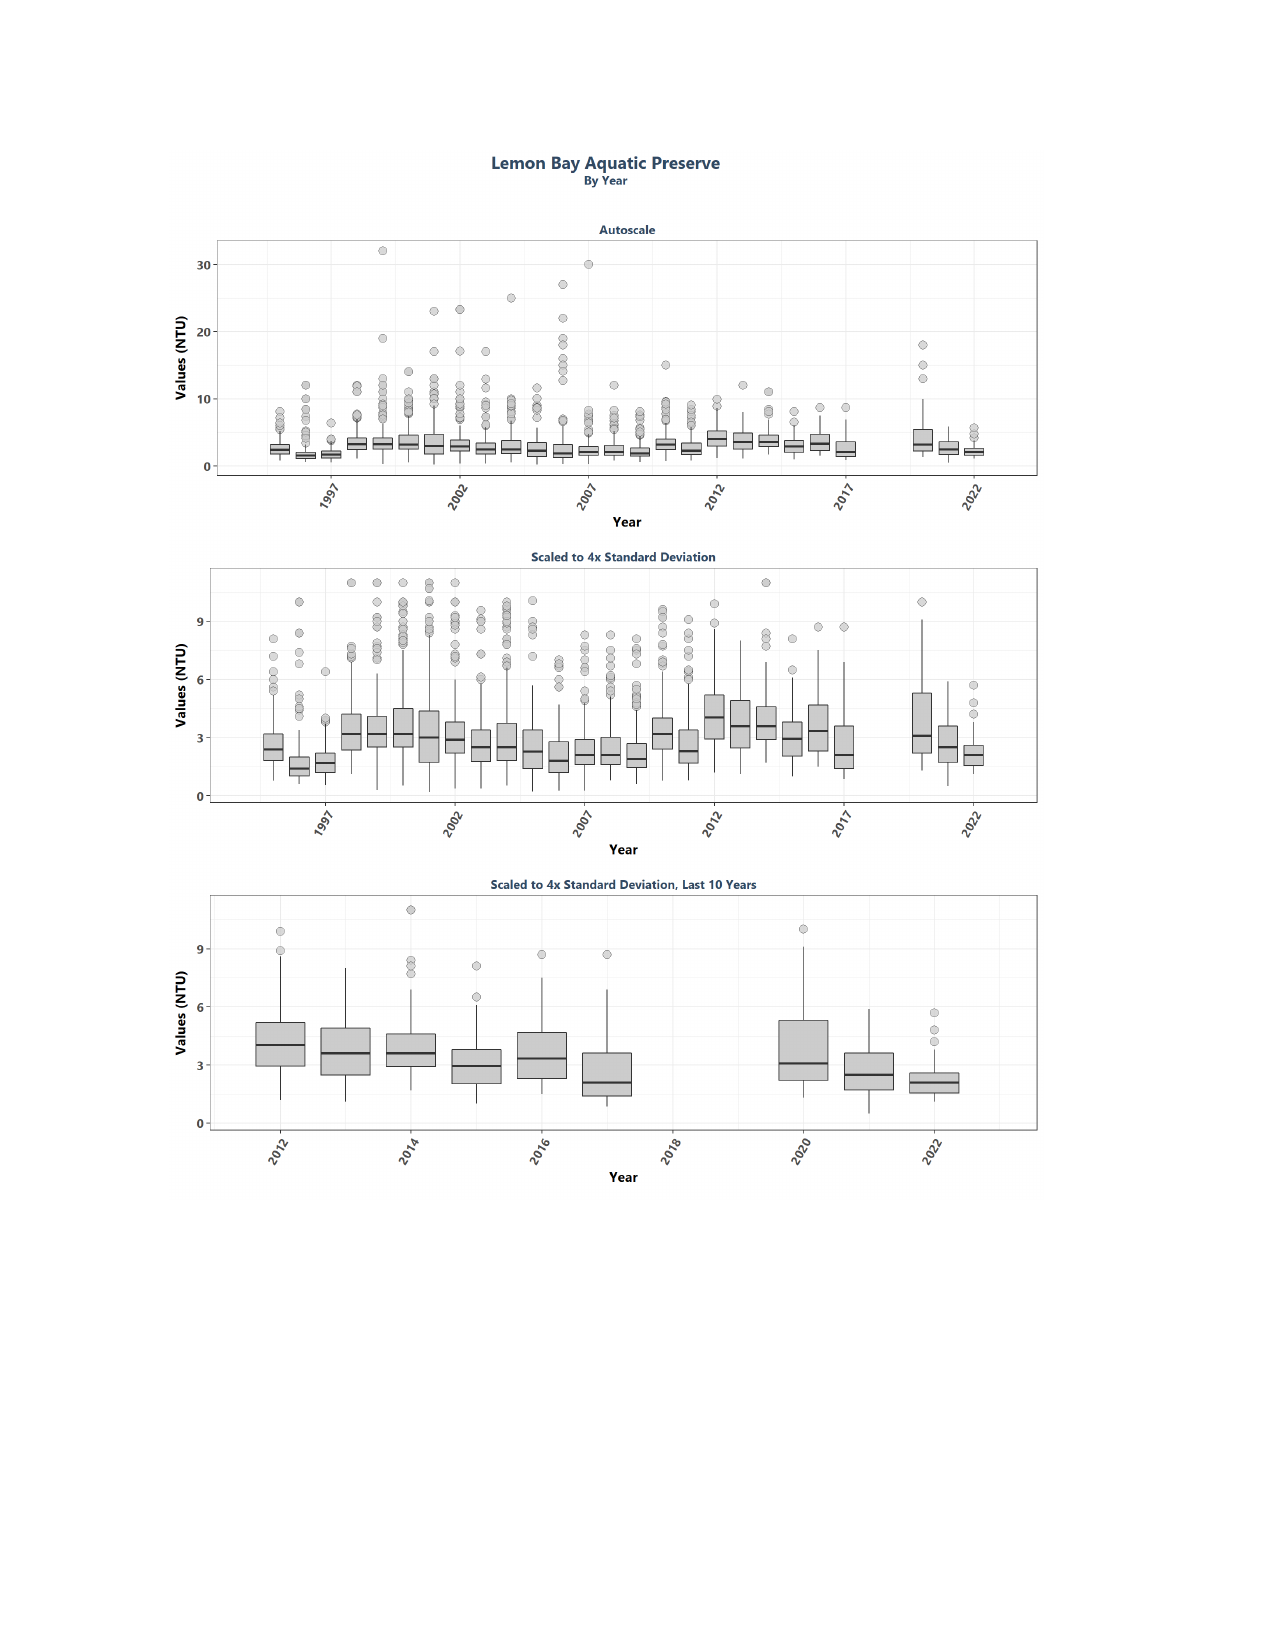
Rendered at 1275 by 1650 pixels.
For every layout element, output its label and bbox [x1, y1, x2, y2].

picture [168, 150, 1044, 1200]
